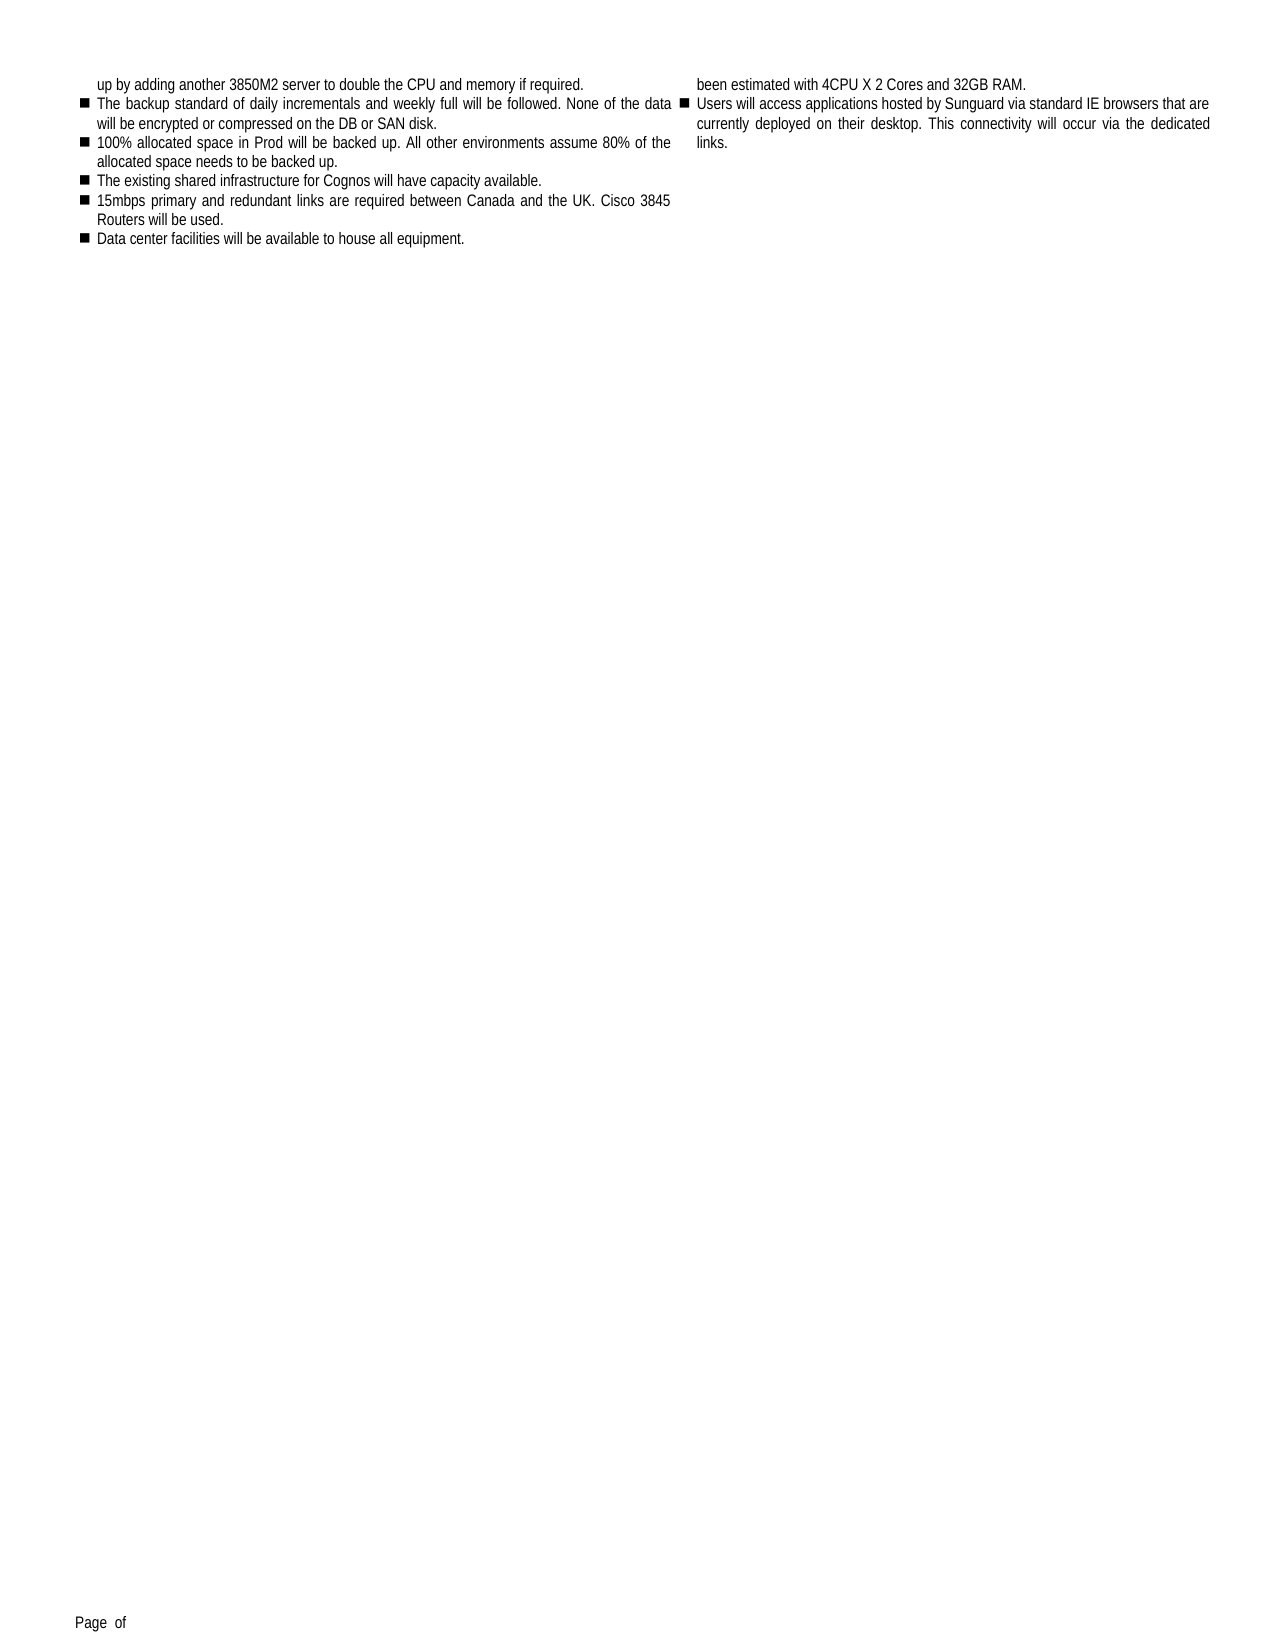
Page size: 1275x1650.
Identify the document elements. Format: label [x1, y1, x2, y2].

table_header [675, 75, 1213, 248]
table_header [75, 75, 675, 248]
